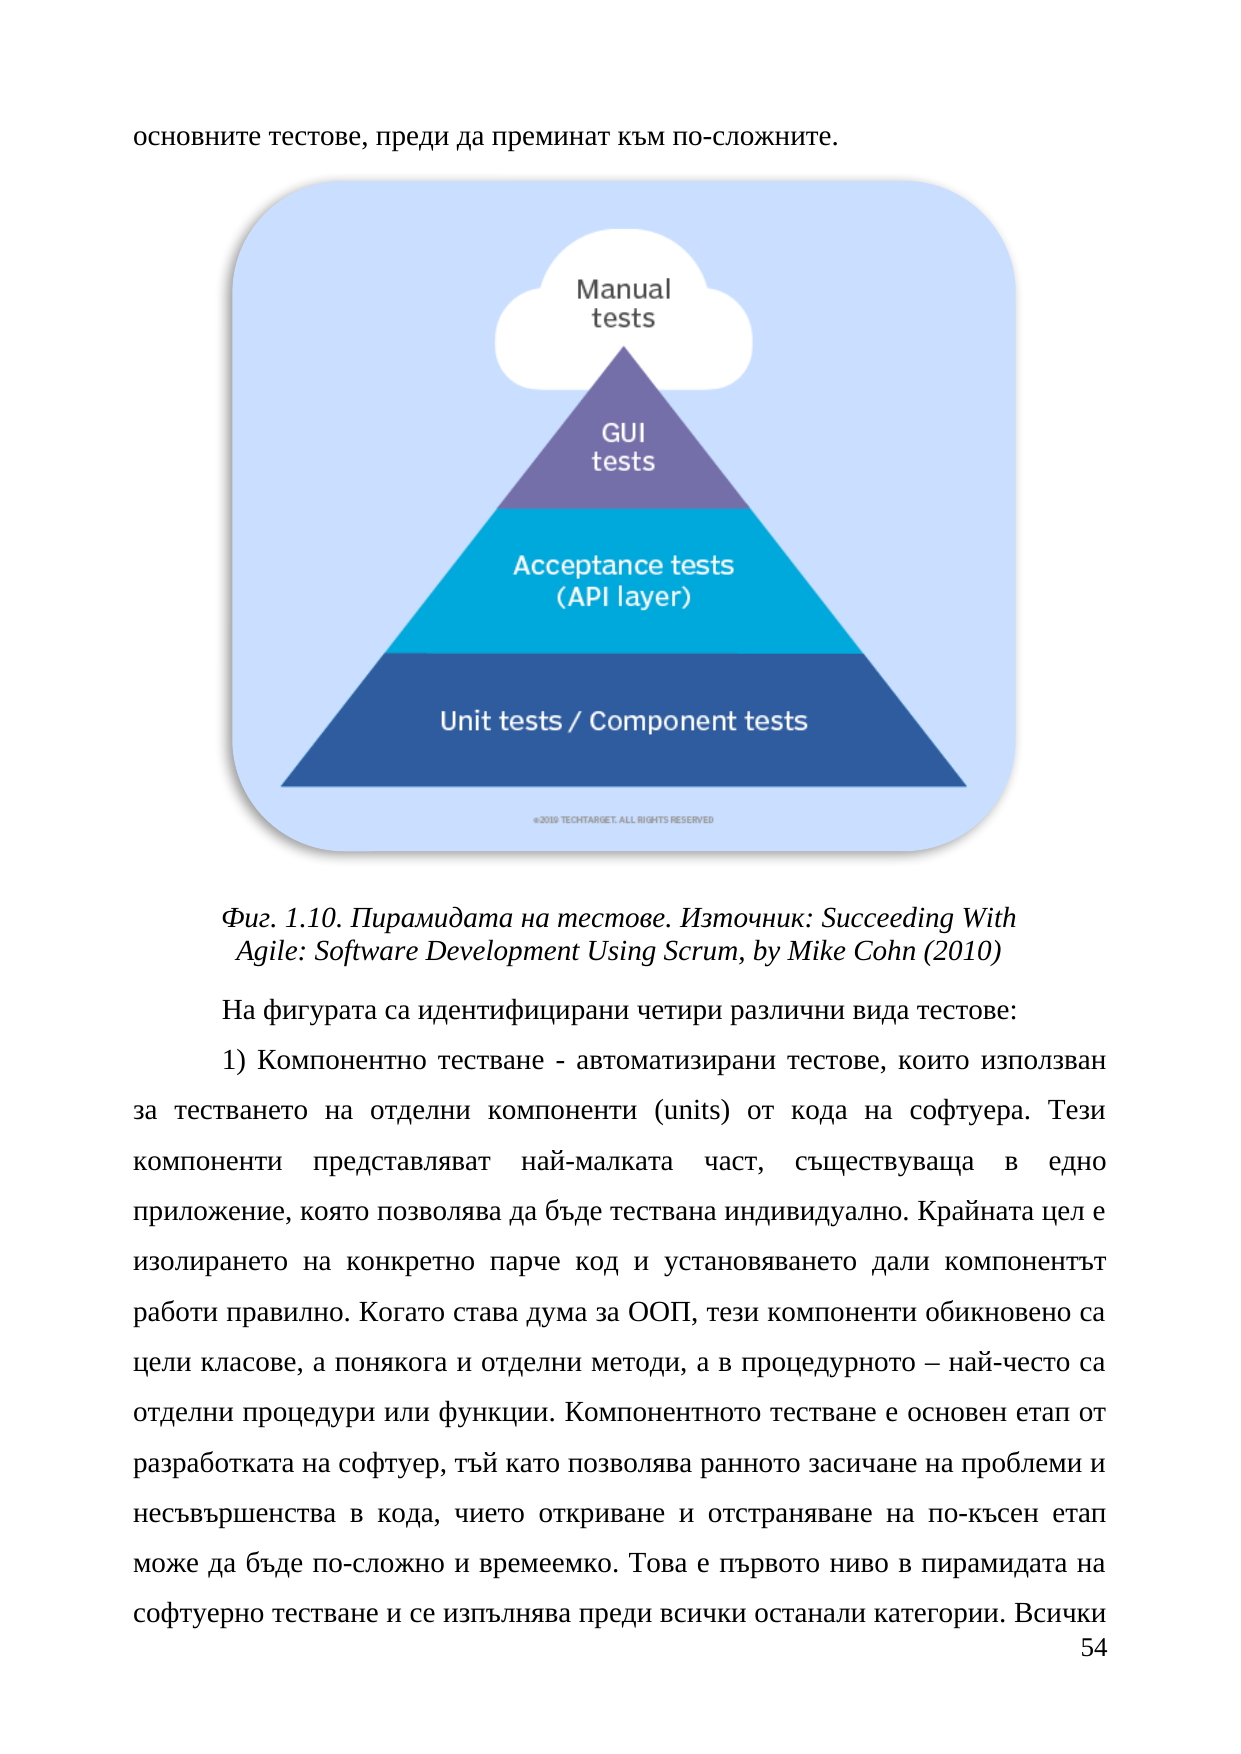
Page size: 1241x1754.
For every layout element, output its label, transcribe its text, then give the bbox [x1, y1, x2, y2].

picture [232, 180, 1016, 852]
title Фиг. 1.10. Пирамидата на тестове. Източник: Succeeding With Agile: Software Development Using Scrum, by Mike Cohn (2010) [192, 900, 1048, 967]
text На фигурата са идентифицирани четири различни вида тестове: [133, 992, 1107, 1025]
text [133, 118, 1107, 152]
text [133, 1042, 1107, 1629]
